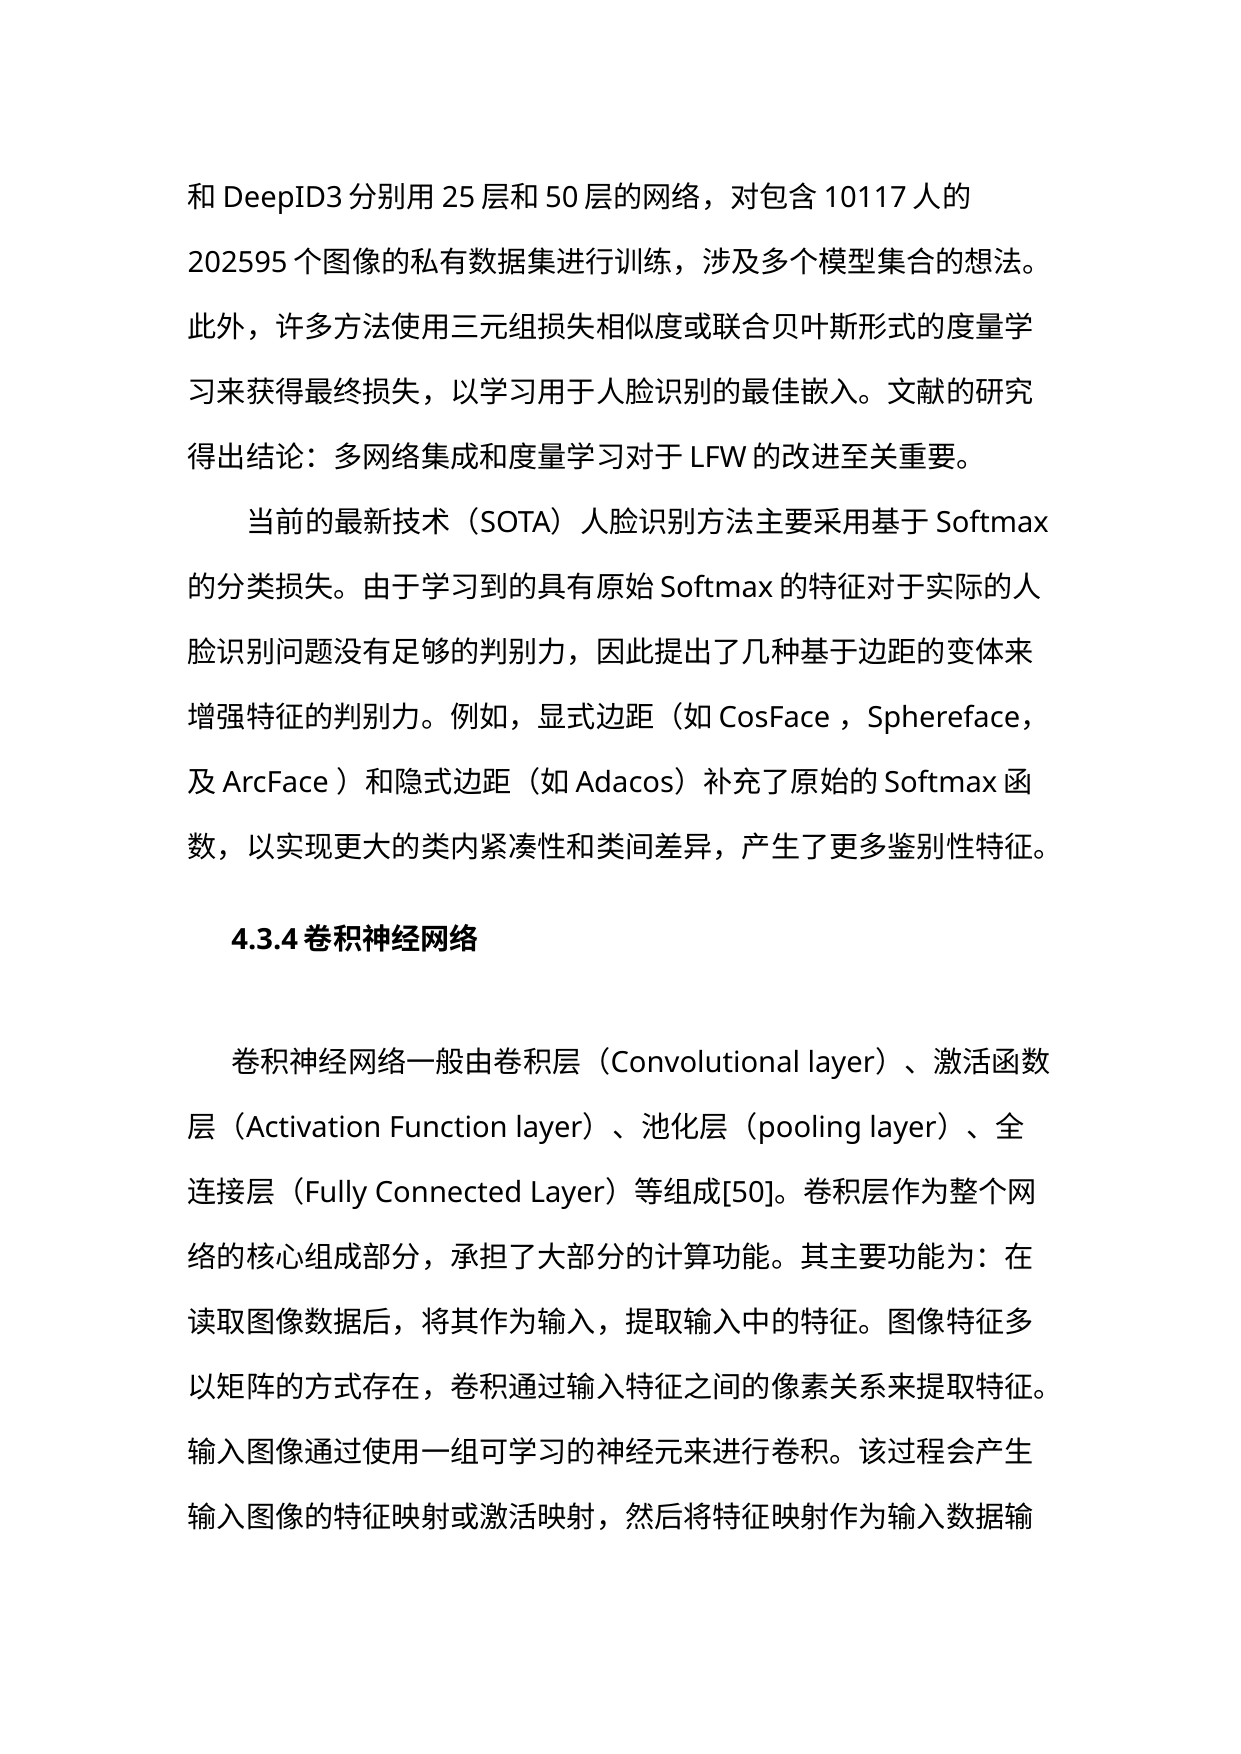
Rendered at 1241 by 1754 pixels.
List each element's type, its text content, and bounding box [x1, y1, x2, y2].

text 当前的最新技术（SOTA）人脸识别方法主要采用基于Softmax的分类损失。由于学习到的具有原始Softmax的特征对于实际的人脸识别问题没有足够的判别力，因此提出了几种基于边距的变体来增强特征的判别力。例如，显式边距（如CosFace ，Sphereface，及ArcFace ）和隐式边距（如Adacos）补充了原始的Softmax函数，以实现更大的类内紧凑性和类间差异，产生了更多鉴别性特征。 [187, 487, 1053, 877]
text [187, 162, 1053, 487]
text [187, 1027, 1053, 1547]
subtitle 4.3.4卷积神经网络 [187, 904, 1053, 969]
